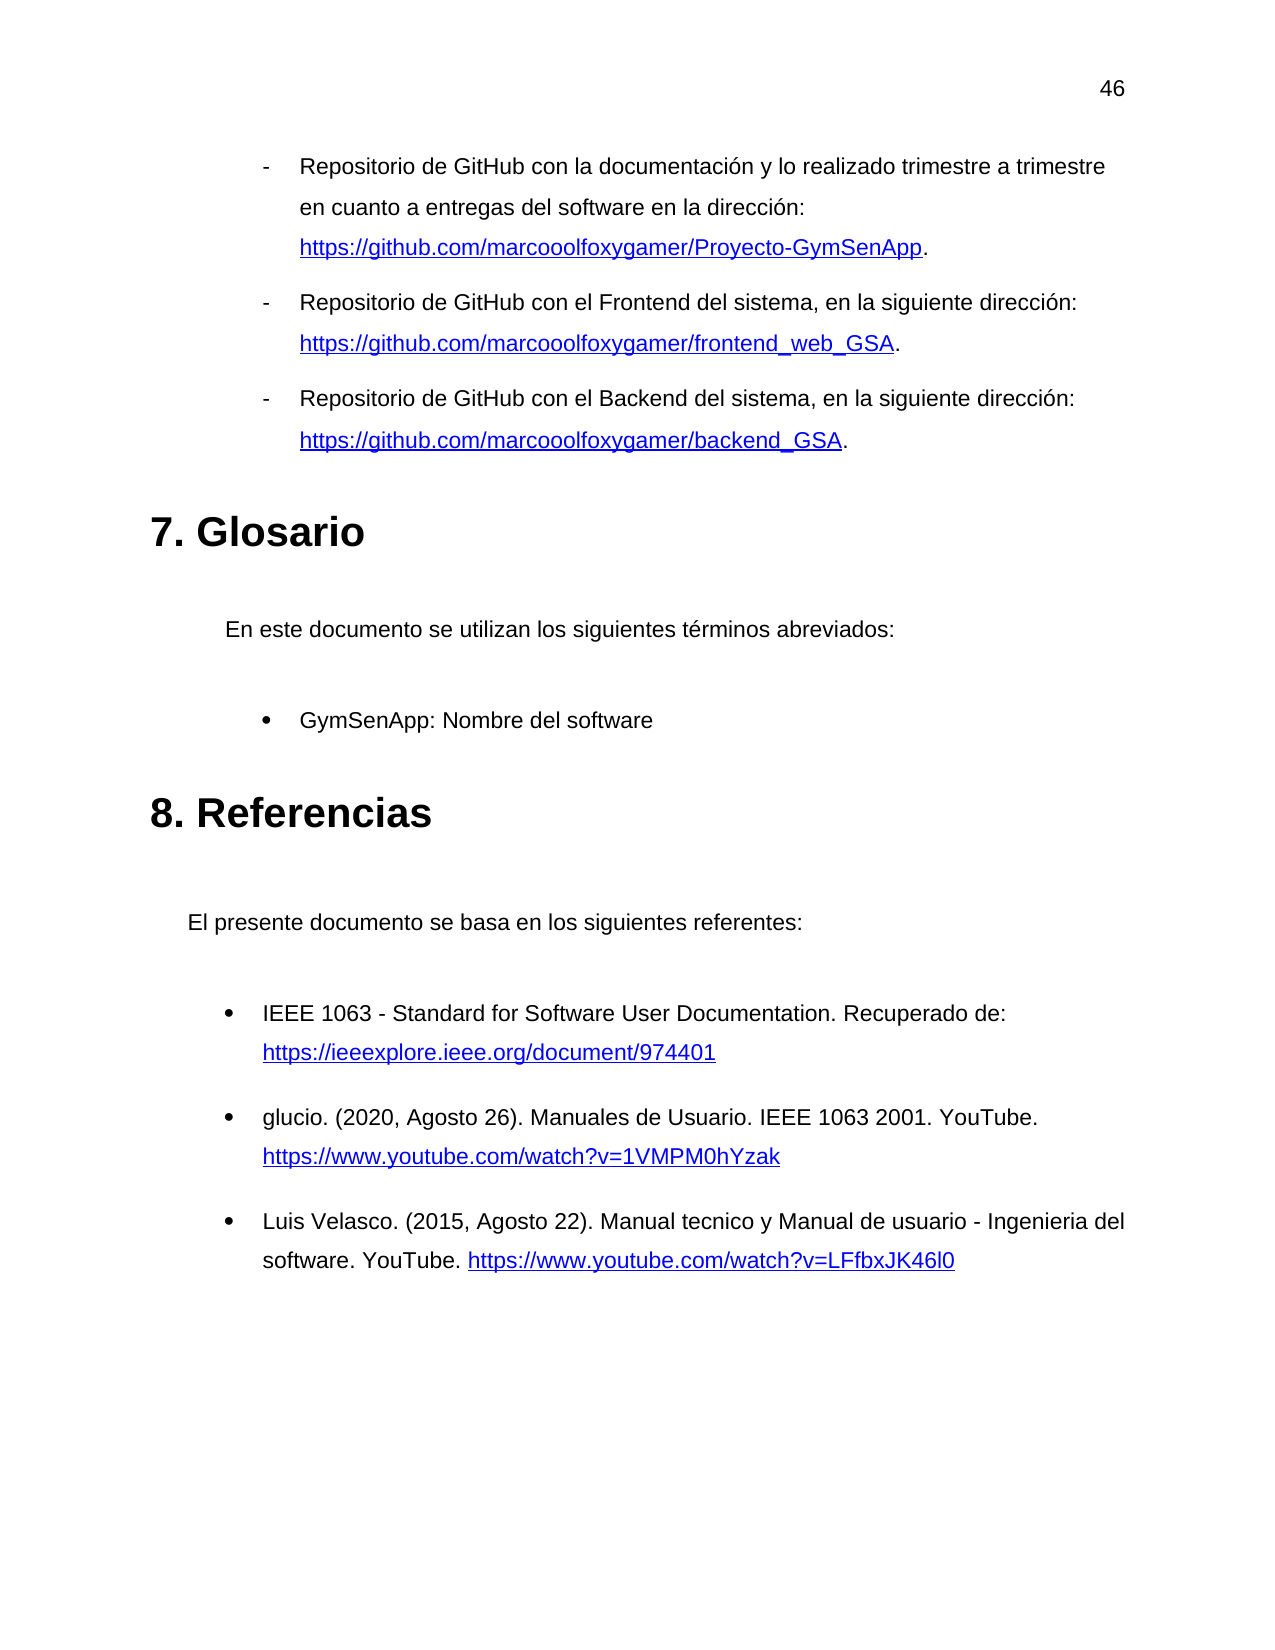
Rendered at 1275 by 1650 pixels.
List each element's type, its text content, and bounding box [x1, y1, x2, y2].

text En este documento se utilizan los siguientes términos abreviados: [225, 616, 1125, 642]
list Luis Velasco. (2015, Agosto 22). Manual tecnico y Manual de usuario - Ingenieria del software. YouTube. https://www.youtube.com/watch?v=LFfbxJK46l0 [225, 1208, 1125, 1273]
list glucio. (2020, Agosto 26). Manuales de Usuario. IEEE 1063 2001. YouTube. https://www.youtube.com/watch?v=1VMPM0hYzak [225, 1104, 1125, 1169]
list Repositorio de GitHub con el Frontend del sistema, en la siguiente dirección: https://github.com/marcooolfoxygamer/frontend_web_GSA. [262, 286, 1125, 357]
list Repositorio de GitHub con el Backend del sistema, en la siguiente dirección: https://github.com/marcooolfoxygamer/backend_GSA. [262, 382, 1125, 453]
subtitle 8. Referencias [150, 788, 1125, 836]
list GymSenApp: Nombre del software [262, 707, 1125, 733]
list Repositorio de GitHub con la documentación y lo realizado trimestre a trimestre en cuanto a entregas del software en la dirección: https://github.com/marcooolfoxygamer/Proyecto-GymSenApp. [262, 150, 1125, 260]
text El presente documento se basa en los siguientes referentes: [150, 909, 1125, 935]
subtitle 7. Glosario [150, 508, 1125, 556]
list IEEE 1063 - Standard for Software User Documentation. Recuperado de: https://ieeexplore.ieee.org/document/974401 [225, 1000, 1125, 1066]
